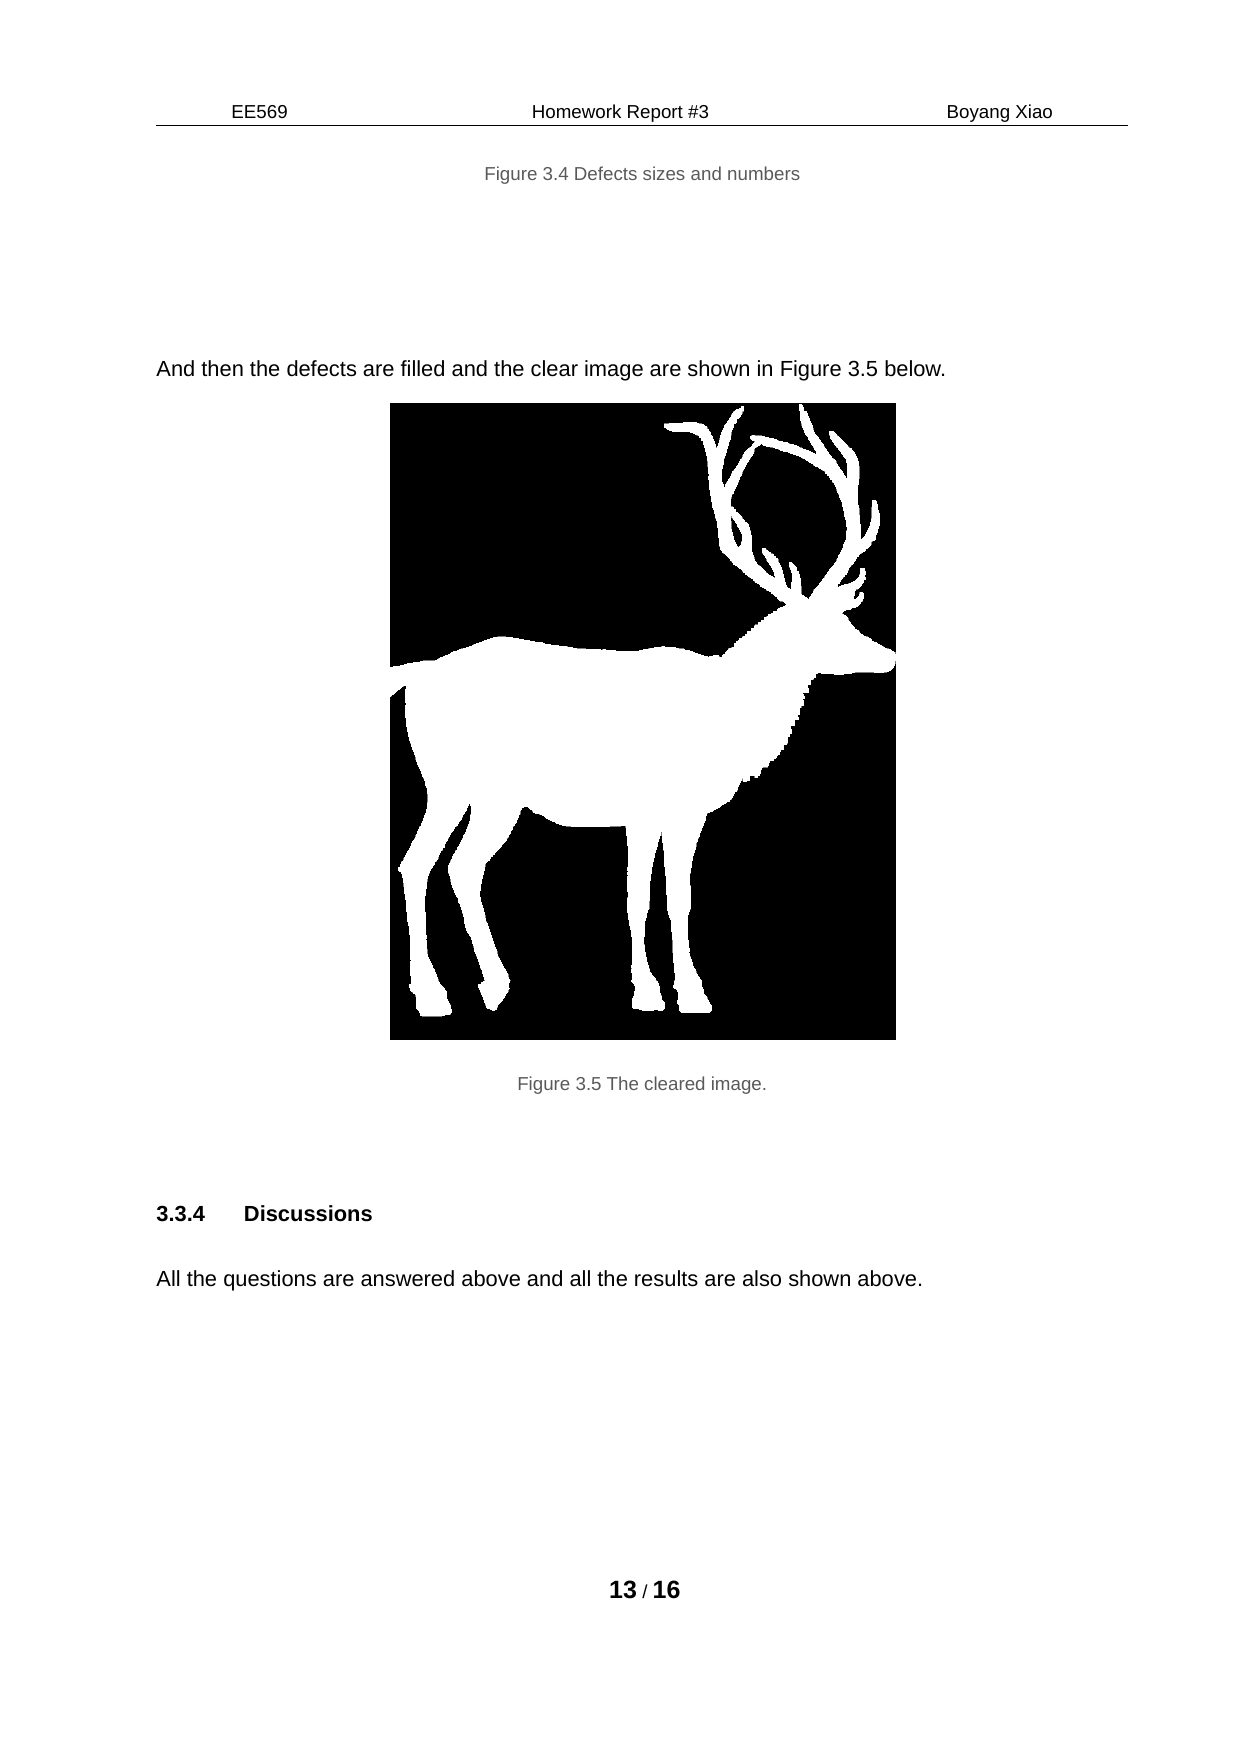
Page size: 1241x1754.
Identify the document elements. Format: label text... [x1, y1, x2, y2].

text All the questions are answered above and all the results are also shown above. [156, 1263, 1128, 1295]
text Figure 3.5 The cleared image. [156, 1068, 1128, 1100]
picture [384, 401, 900, 1049]
text Figure 3.4 Defects sizes and numbers [156, 158, 1128, 190]
text And then the defects are filled and the clear image are shown in Figure 3.5 below. [156, 353, 1128, 385]
subtitle Discussions [156, 1198, 1128, 1230]
